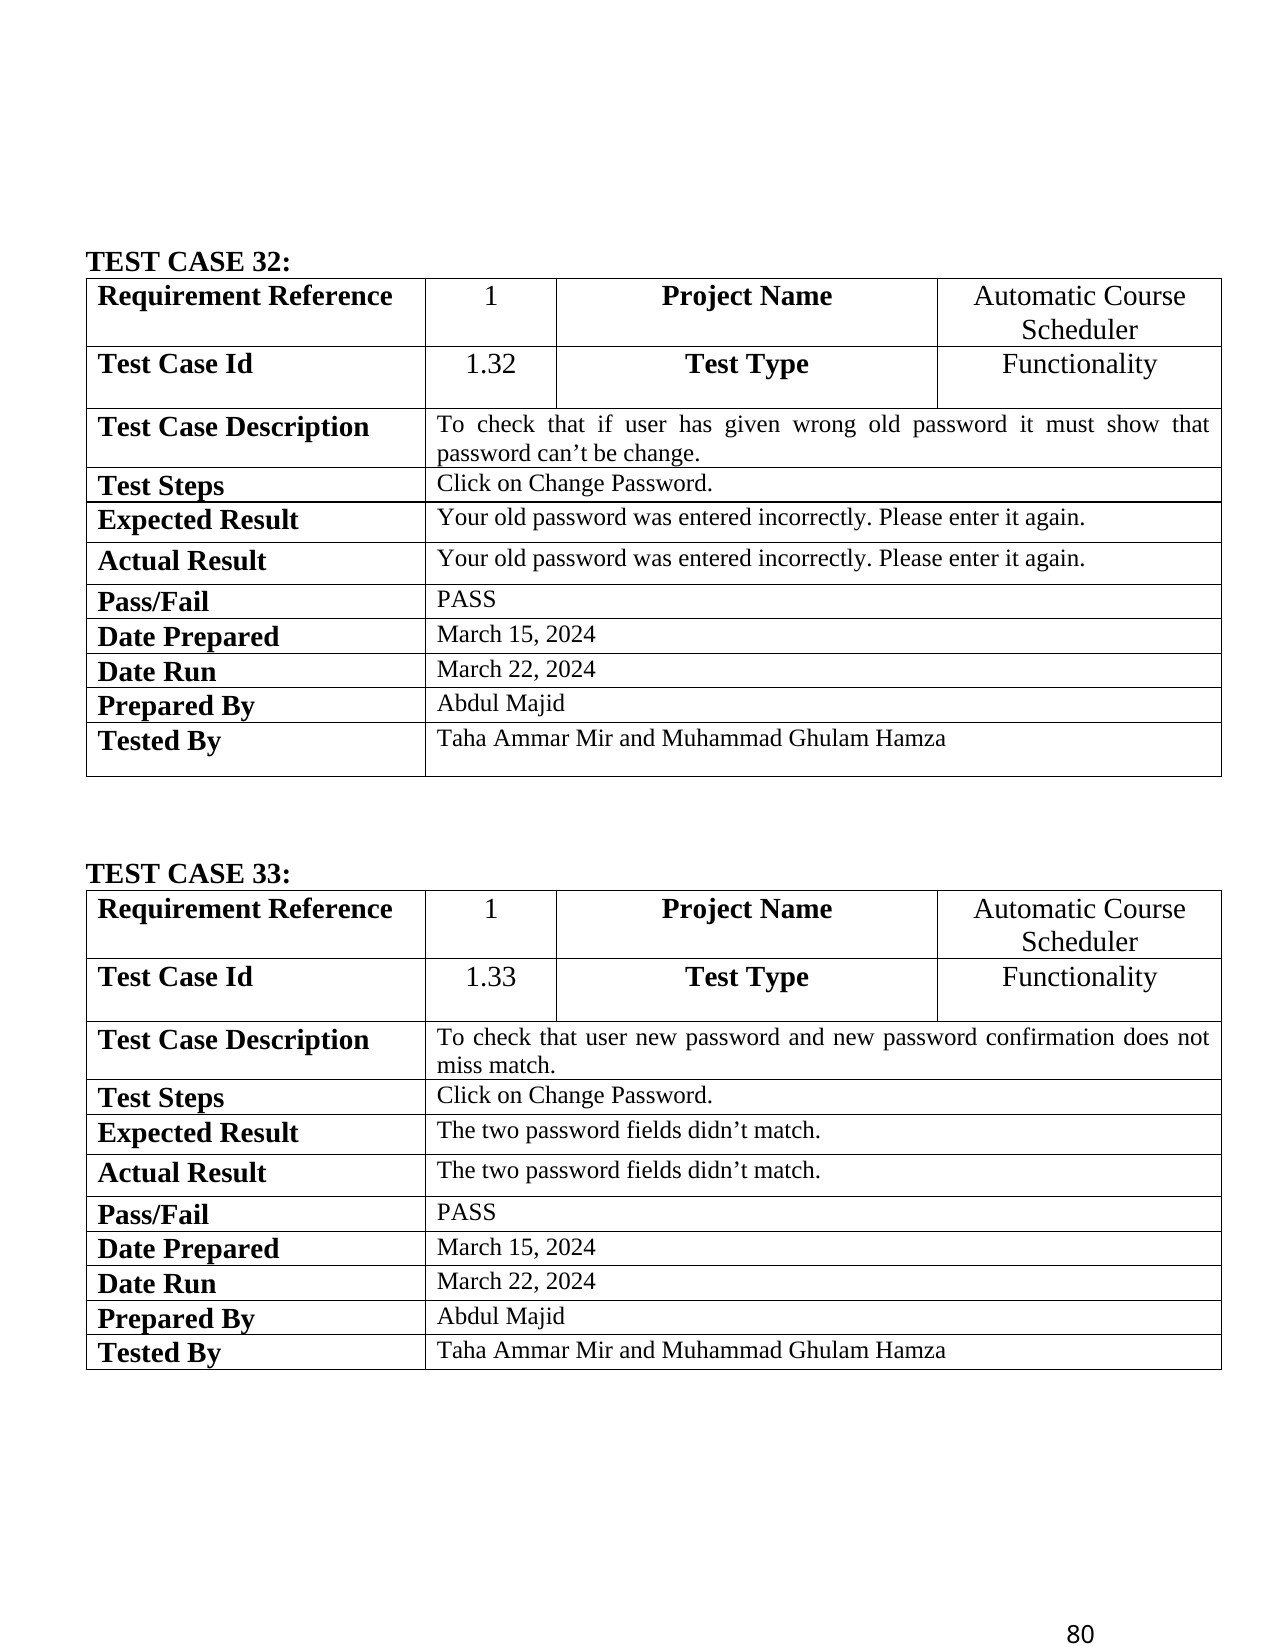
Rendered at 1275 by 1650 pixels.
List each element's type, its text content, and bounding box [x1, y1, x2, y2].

table_cell Test Case Description [87, 409, 425, 467]
table_cell Pass/Fail [87, 585, 425, 618]
table_cell Pass/Fail [87, 1197, 425, 1231]
table_cell Taha Ammar Mir and Muhammad Ghulam Hamza [426, 723, 1221, 776]
table_cell Your old password was entered incorrectly. Please enter it again. [426, 503, 1221, 542]
table_cell Click on Change Password. [426, 1080, 1221, 1114]
table_cell Date Prepared [87, 1232, 425, 1265]
table_cell Test Case Id [87, 959, 425, 1021]
table_cell Test Case Id [87, 347, 425, 408]
table_header Requirement Reference [87, 279, 425, 346]
table_cell Prepared By [87, 688, 425, 722]
table_cell Test Type [557, 347, 937, 408]
table_cell 1.33 [426, 959, 556, 1021]
table_cell Expected Result [87, 503, 425, 542]
table_cell The two password fields didn’t match. [426, 1155, 1221, 1196]
table_cell Tested By [87, 1335, 425, 1369]
table_cell To check that if user has given wrong old password it must show that password can’t be change. [426, 409, 1221, 467]
table_cell Abdul Majid [426, 688, 1221, 722]
table_cell Taha Ammar Mir and Muhammad Ghulam Hamza [426, 1335, 1221, 1369]
table_cell Date Run [87, 654, 425, 687]
table_cell Click on Change Password. [426, 468, 1221, 501]
table_cell Actual Result [87, 1155, 425, 1196]
table_cell Date Run [87, 1266, 425, 1300]
table_cell Your old password was entered incorrectly. Please enter it again. [426, 543, 1221, 583]
table_cell Test Type [557, 959, 937, 1021]
table_cell The two password fields didn’t match. [426, 1115, 1221, 1154]
table_header 1 [426, 279, 556, 346]
table_cell Test Steps [87, 468, 425, 501]
text TEST CASE 32: [85, 244, 1221, 277]
table_cell Functionality [938, 959, 1221, 1021]
table_cell Test Steps [87, 1080, 425, 1114]
table_header Project Name [557, 279, 937, 346]
table_header Requirement Reference [87, 891, 425, 958]
table_cell 1.32 [426, 347, 556, 408]
table_cell March 15, 2024 [426, 619, 1221, 653]
table_cell March 22, 2024 [426, 1266, 1221, 1300]
table_cell March 22, 2024 [426, 654, 1221, 687]
table_header Automatic Course Scheduler [938, 891, 1221, 958]
table_header 1 [426, 891, 556, 958]
table_cell Tested By [87, 723, 425, 776]
table_cell Prepared By [87, 1301, 425, 1334]
table_header Project Name [557, 891, 937, 958]
table_cell Test Case Description [87, 1022, 425, 1079]
table_cell PASS [426, 585, 1221, 618]
table_cell Actual Result [87, 543, 425, 583]
text TEST CASE 33: [85, 856, 1221, 890]
table_cell Functionality [938, 347, 1221, 408]
table_cell Date Prepared [87, 619, 425, 653]
table_cell Abdul Majid [426, 1301, 1221, 1334]
table_cell To check that user new password and new password confirmation does not miss match. [426, 1022, 1221, 1079]
table_cell Expected Result [87, 1115, 425, 1154]
table_header Automatic Course Scheduler [938, 279, 1221, 346]
table_cell March 15, 2024 [426, 1232, 1221, 1265]
table_cell PASS [426, 1197, 1221, 1231]
